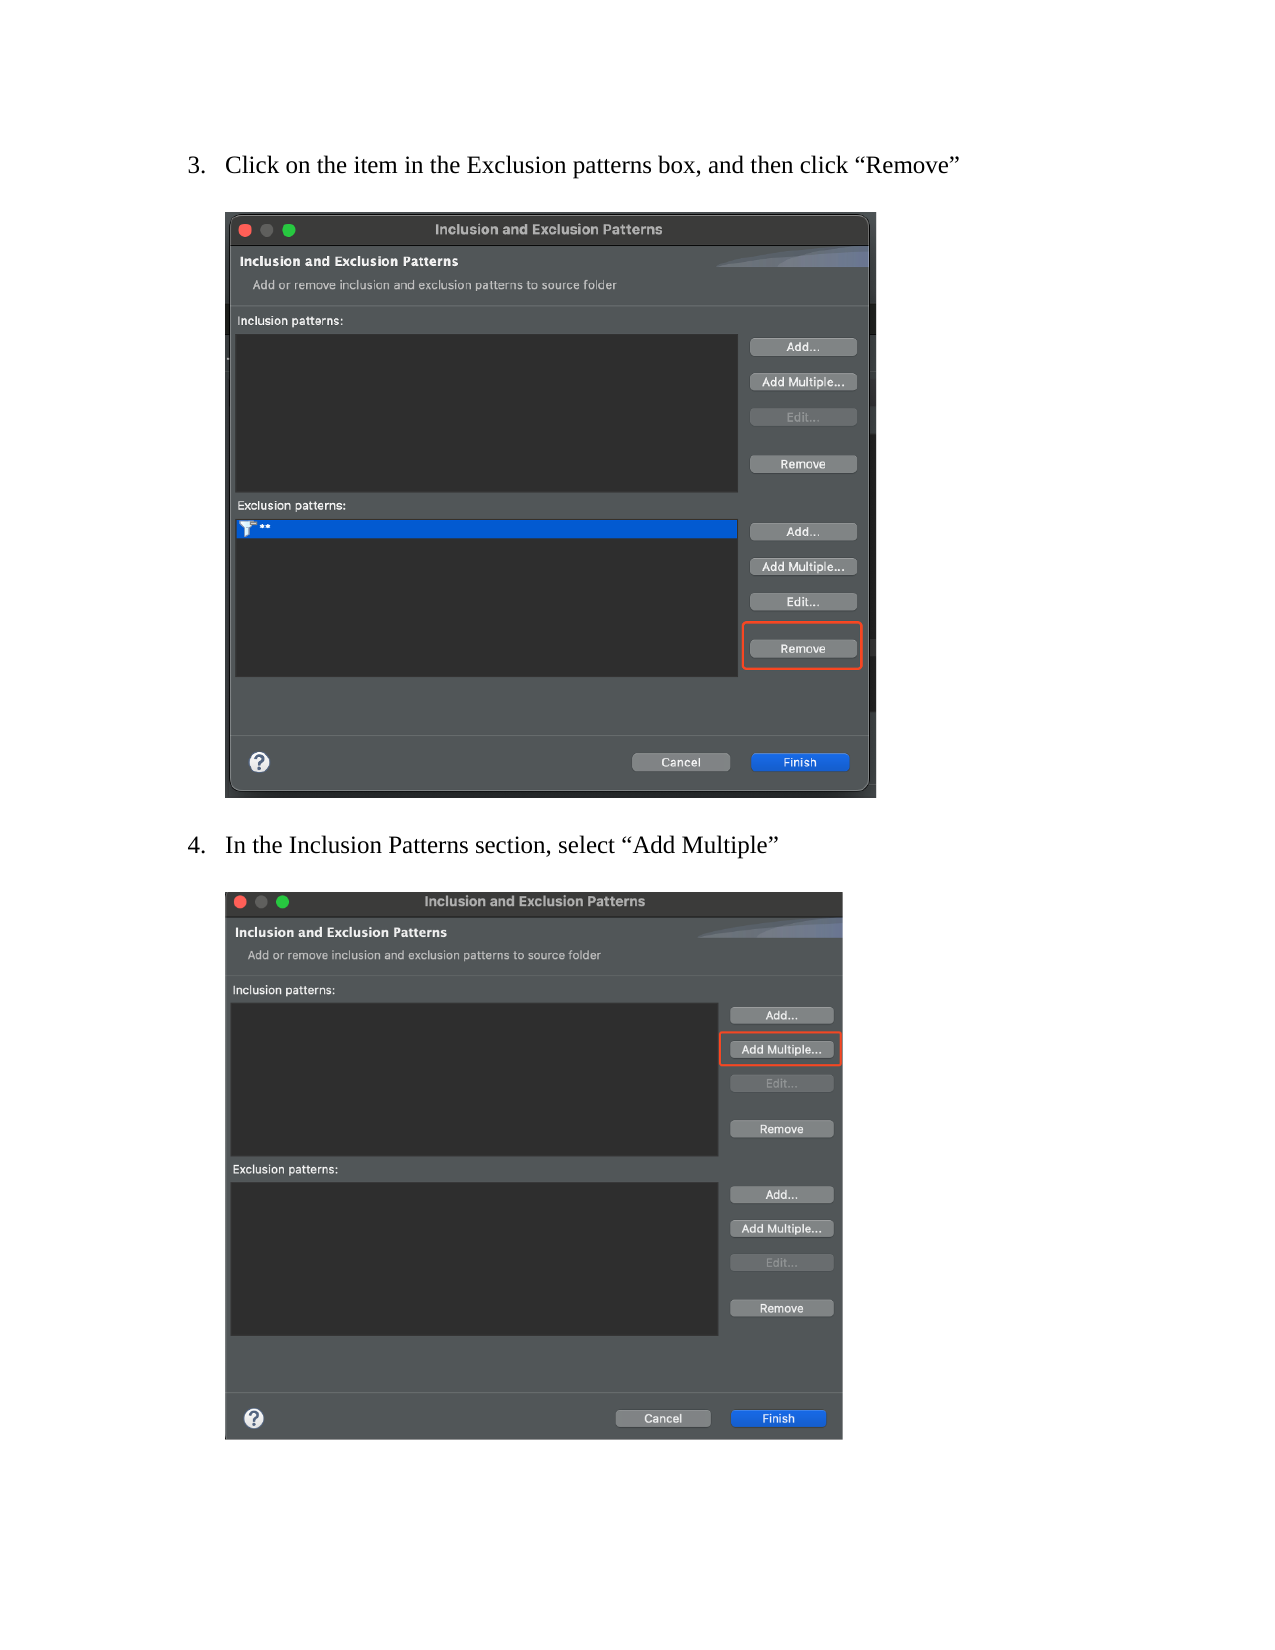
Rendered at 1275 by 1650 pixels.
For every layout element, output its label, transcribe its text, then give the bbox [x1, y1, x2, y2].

picture [225, 212, 877, 798]
picture [225, 892, 843, 1440]
